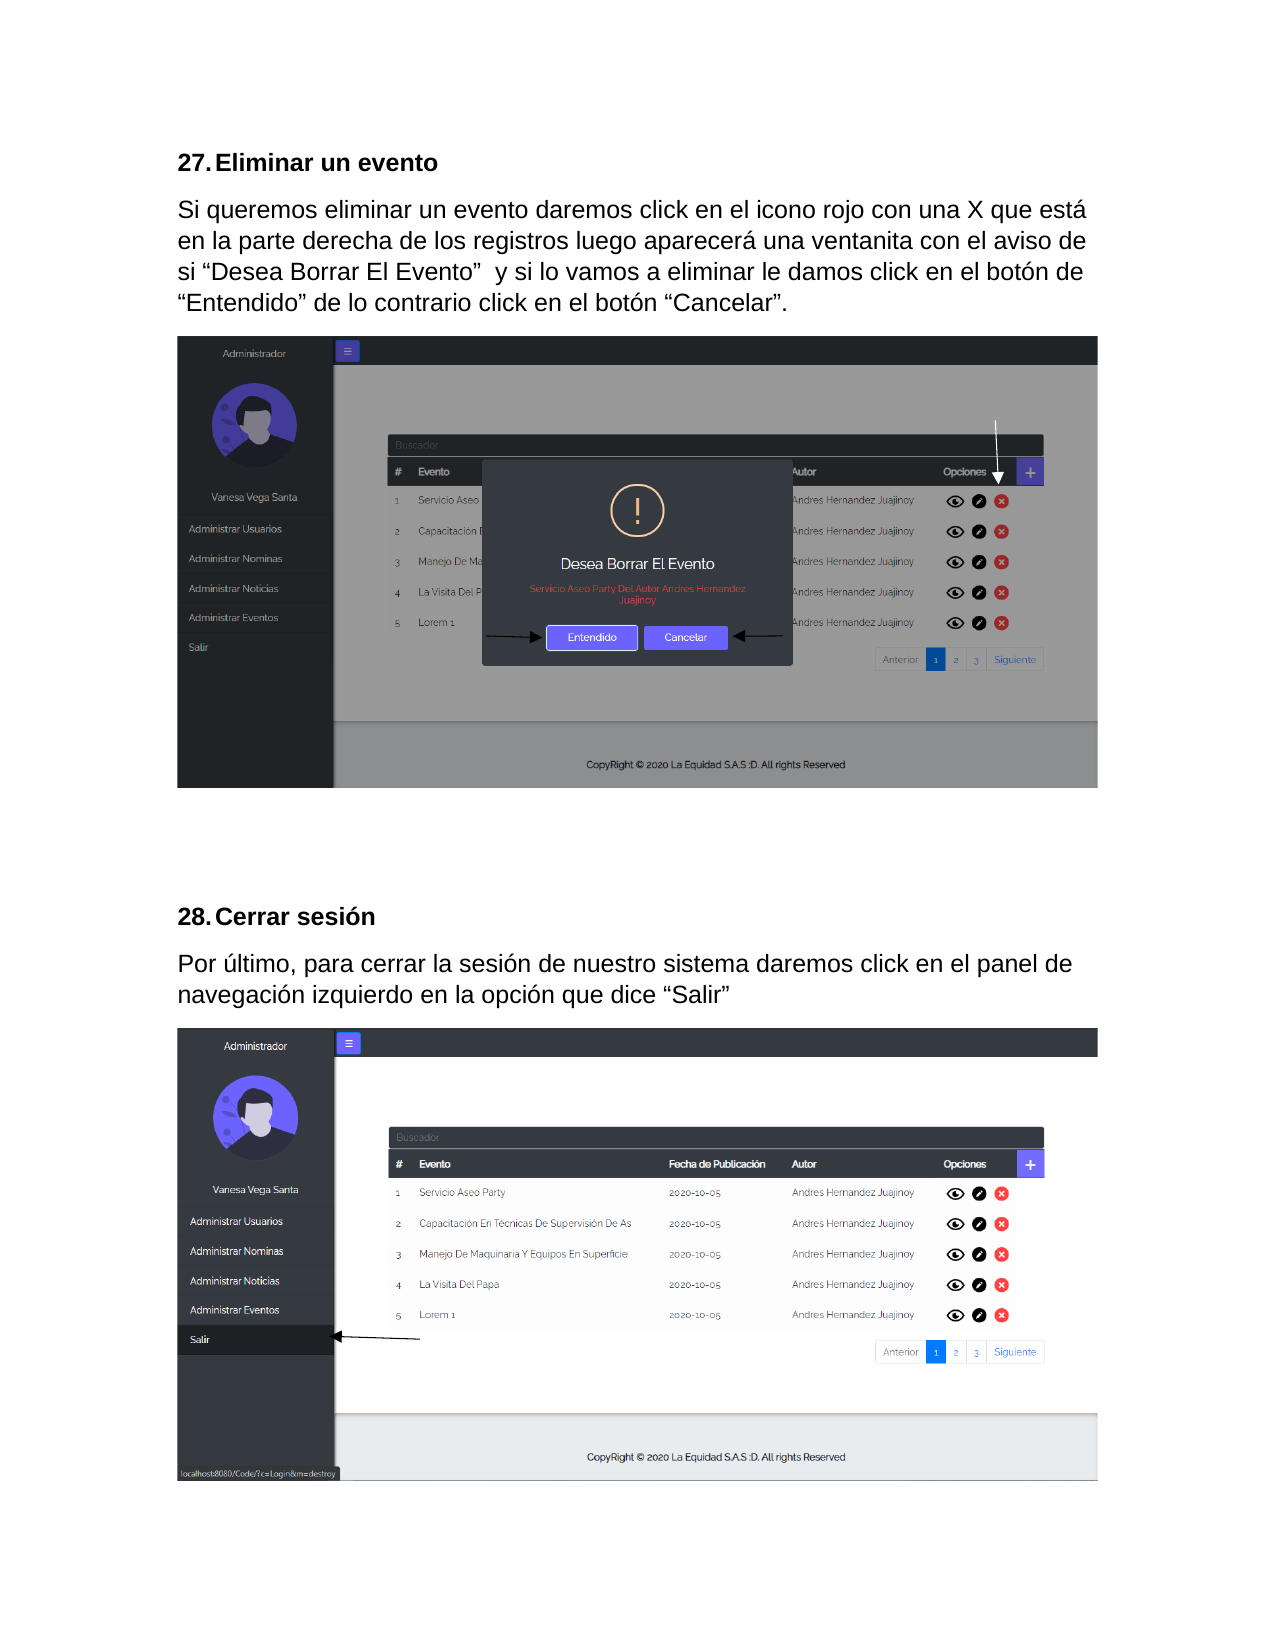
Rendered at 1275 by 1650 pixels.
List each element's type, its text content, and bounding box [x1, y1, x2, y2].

text Si queremos eliminar un evento daremos click en el icono rojo con una X que está en la parte derecha de los registros luego aparecerá una ventanita con el aviso de si “Desea Borrar El Evento” y si lo vamos a eliminar le damos click en el botón de “Entendido” de lo contrario click en el botón “Cancelar”. [177, 195, 1098, 317]
list Cerrar sesión [177, 902, 1098, 930]
picture [177, 336, 1098, 788]
list Eliminar un evento [177, 148, 1098, 176]
text Por último, para cerrar la sesión de nuestro sistema daremos click en el panel de navegación izquierdo en la opción que dice “Salir” [177, 949, 1098, 1009]
picture [177, 1028, 1098, 1481]
